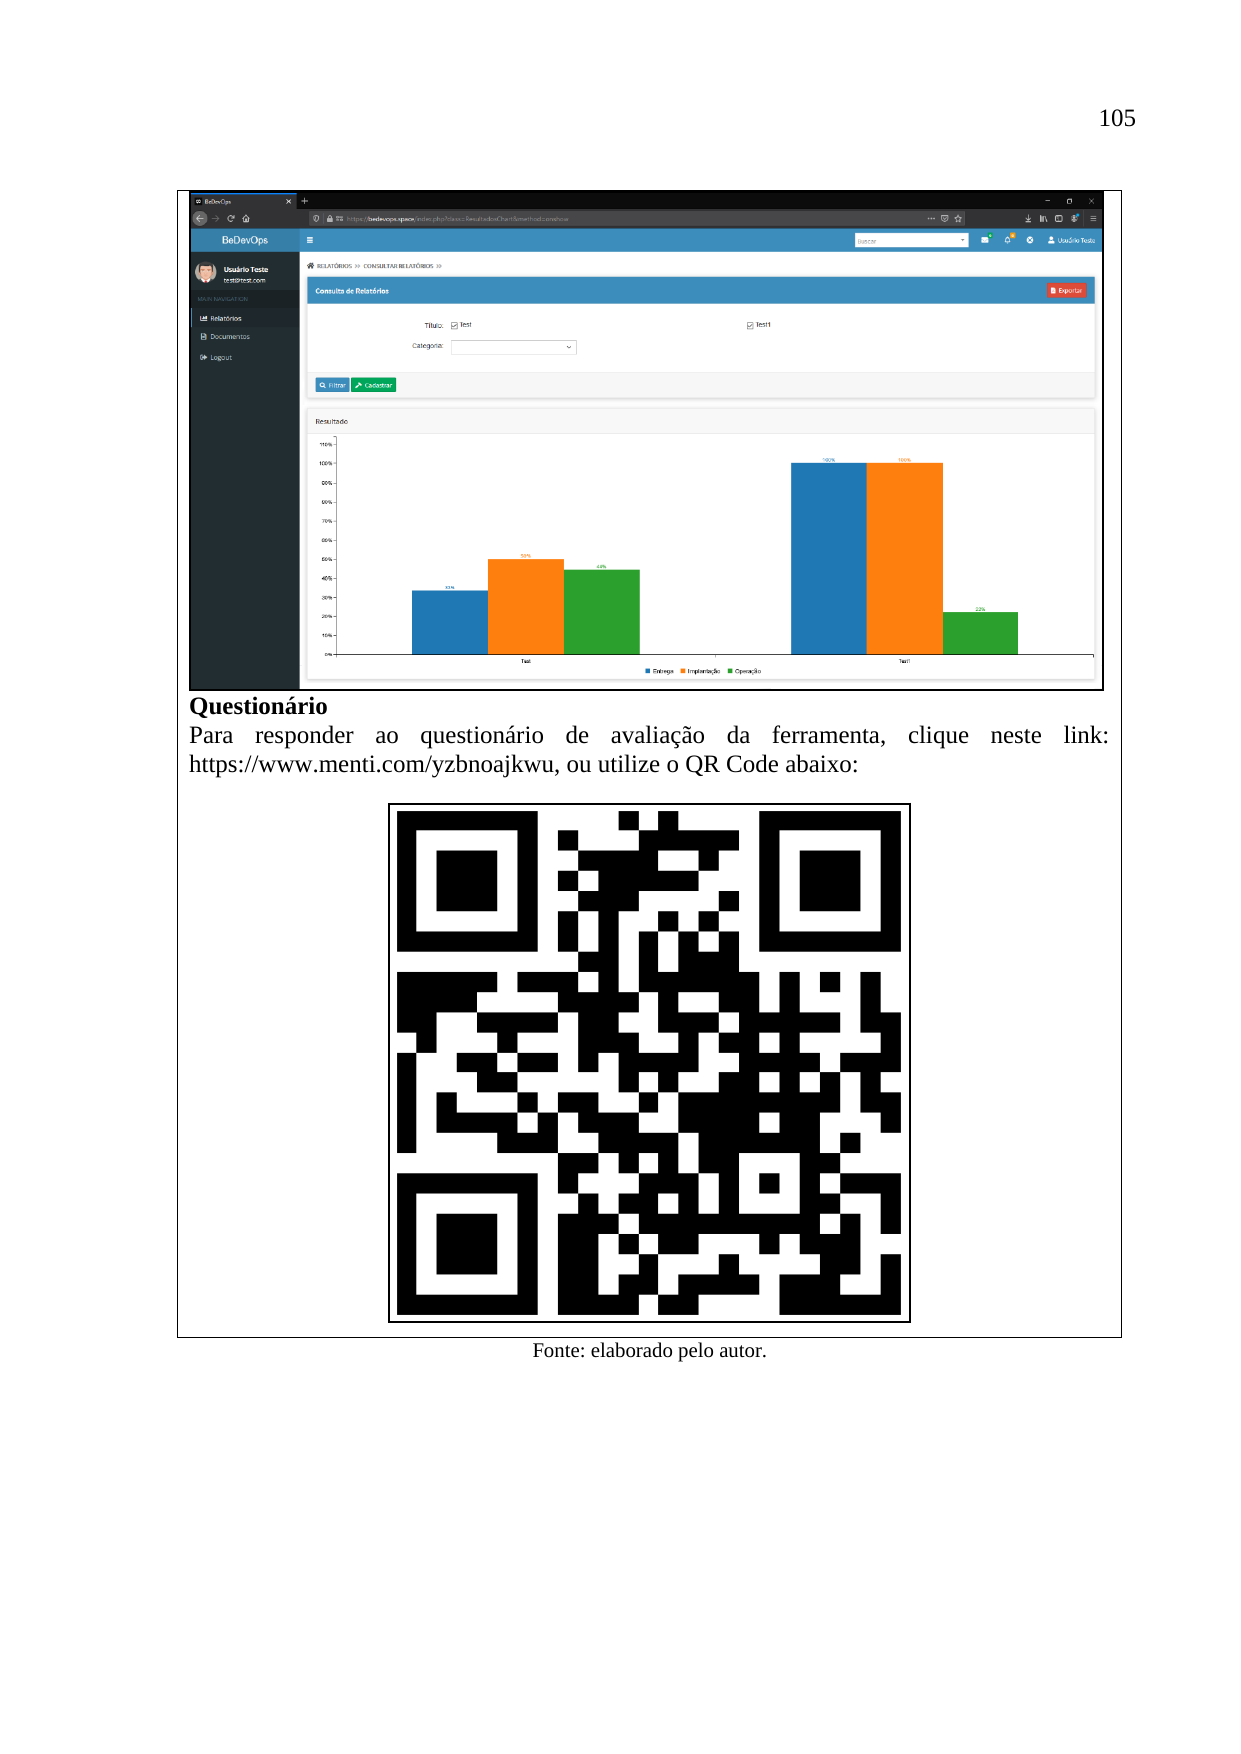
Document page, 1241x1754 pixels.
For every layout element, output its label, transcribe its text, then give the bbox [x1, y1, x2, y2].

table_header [178, 191, 1121, 1337]
picture [191, 193, 1102, 689]
text Fonte: elaborado pelo autor. [177, 1338, 1122, 1362]
picture [390, 805, 909, 1321]
